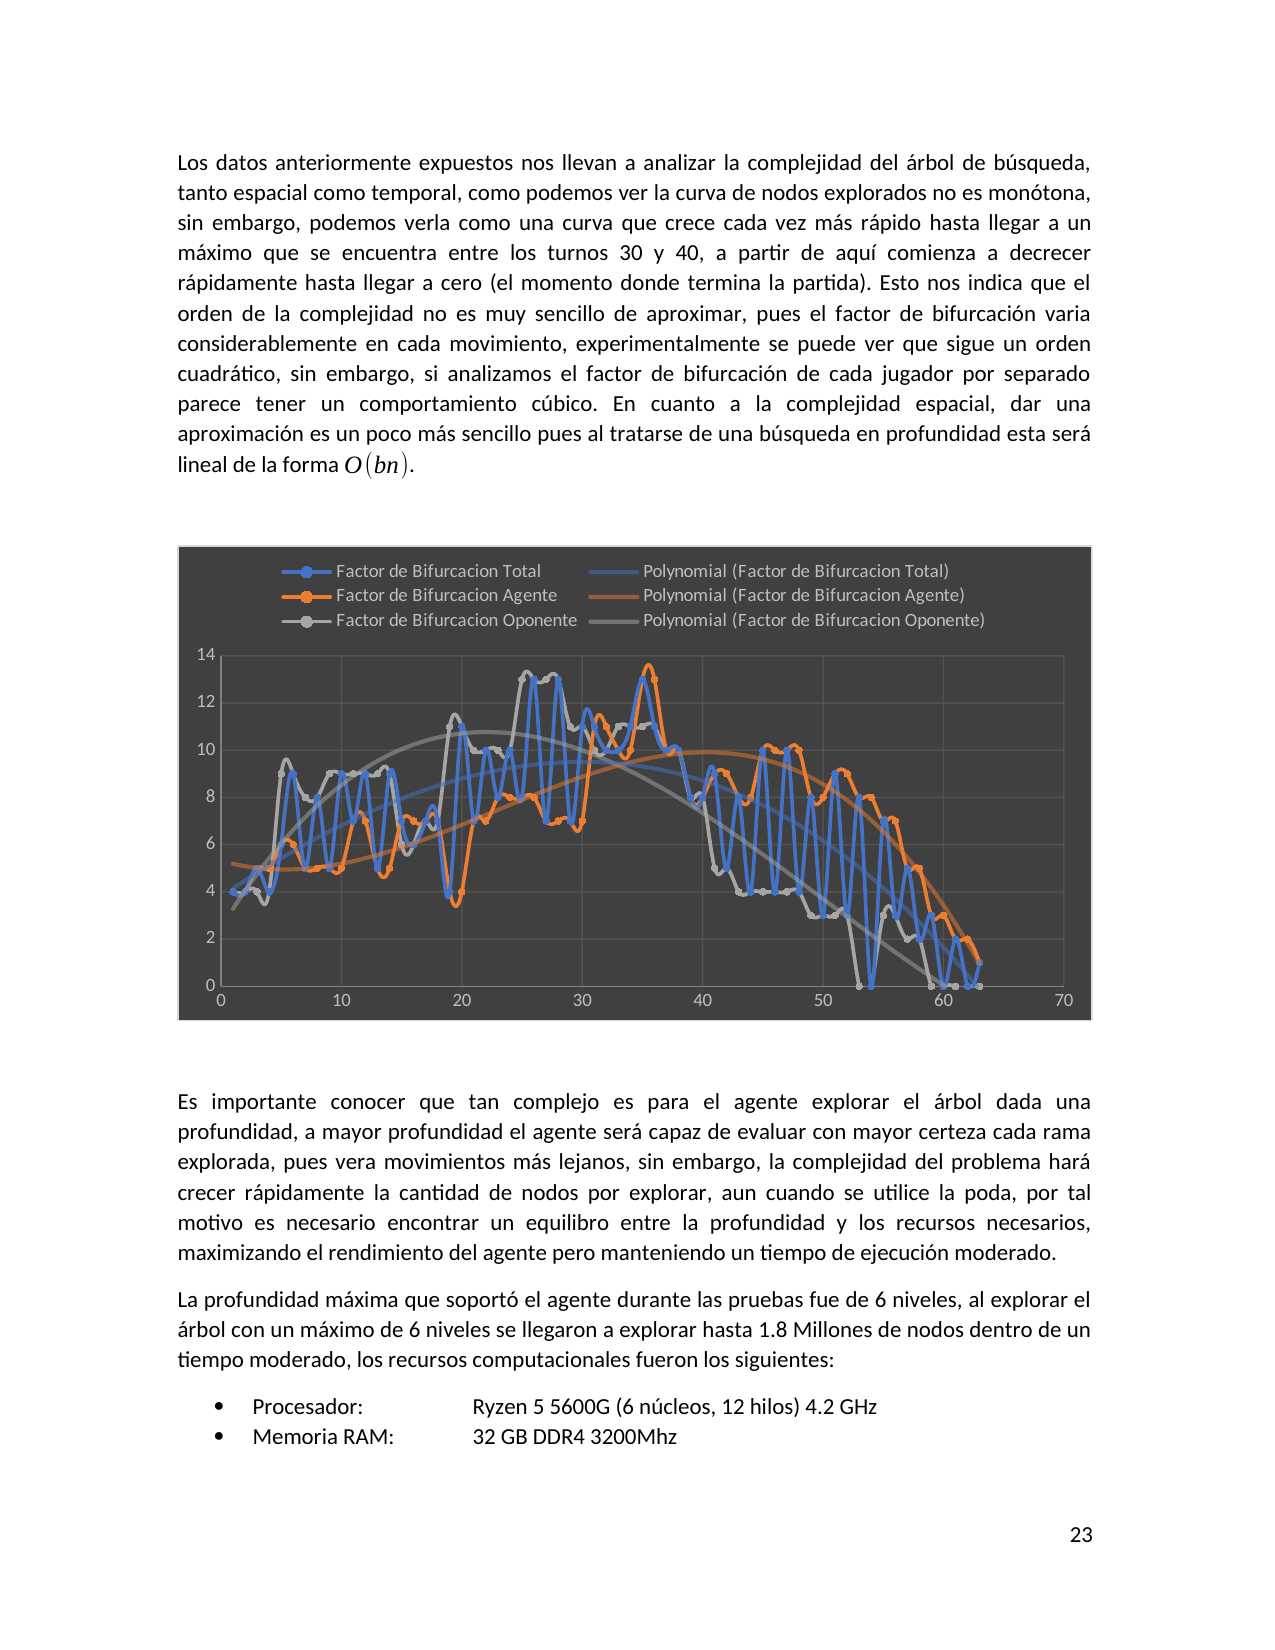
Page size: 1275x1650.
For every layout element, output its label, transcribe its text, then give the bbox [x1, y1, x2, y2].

text Los datos anteriormente expuestos nos llevan a analizar la complejidad del árbol de búsqueda, tanto espacial como temporal, como podemos ver la curva de nodos explorados no es monótona, sin embargo, podemos verla como una curva que crece cada vez más rápido hasta llegar a un máximo que se encuentra entre los turnos 30 y 40, a partir de aquí comienza a decrecer rápidamente hasta llegar a cero (el momento donde termina la partida). Esto nos indica que el orden de la complejidad no es muy sencillo de aproximar, pues el factor de bifurcación varia considerablemente en cada movimiento, experimentalmente se puede ver que sigue un orden cuadrático, sin embargo, si analizamos el factor de bifurcación de cada jugador por separado parece tener un comportamiento cúbico. En cuanto a la complejidad espacial, dar una aproximación es un poco más sencillo pues al tratarse de una búsqueda en profundidad esta será lineal de la forma . [177, 148, 1093, 480]
text Es importante conocer que tan complejo es para el agente explorar el árbol dada una profundidad, a mayor profundidad el agente será capaz de evaluar con mayor certeza cada rama explorada, pues vera movimientos más lejanos, sin embargo, la complejidad del problema hará crecer rápidamente la cantidad de nodos por explorar, aun cuando se utilice la poda, por tal motivo es necesario encontrar un equilibro entre la profundidad y los recursos necesarios, maximizando el rendimiento del agente pero manteniendo un tiempo de ejecución moderado. [177, 1087, 1093, 1266]
list Memoria RAM: 32 GB DDR4 3200Mhz [215, 1422, 1093, 1451]
list Procesador: Ryzen 5 5600G (6 núcleos, 12 hilos) 4.2 GHz [215, 1392, 1093, 1420]
text La profundidad máxima que soportó el agente durante las pruebas fue de 6 niveles, al explorar el árbol con un máximo de 6 niveles se llegaron a explorar hasta 1.8 Millones de nodos dentro de un tiempo moderado, los recursos computacionales fueron los siguientes: [177, 1285, 1093, 1373]
